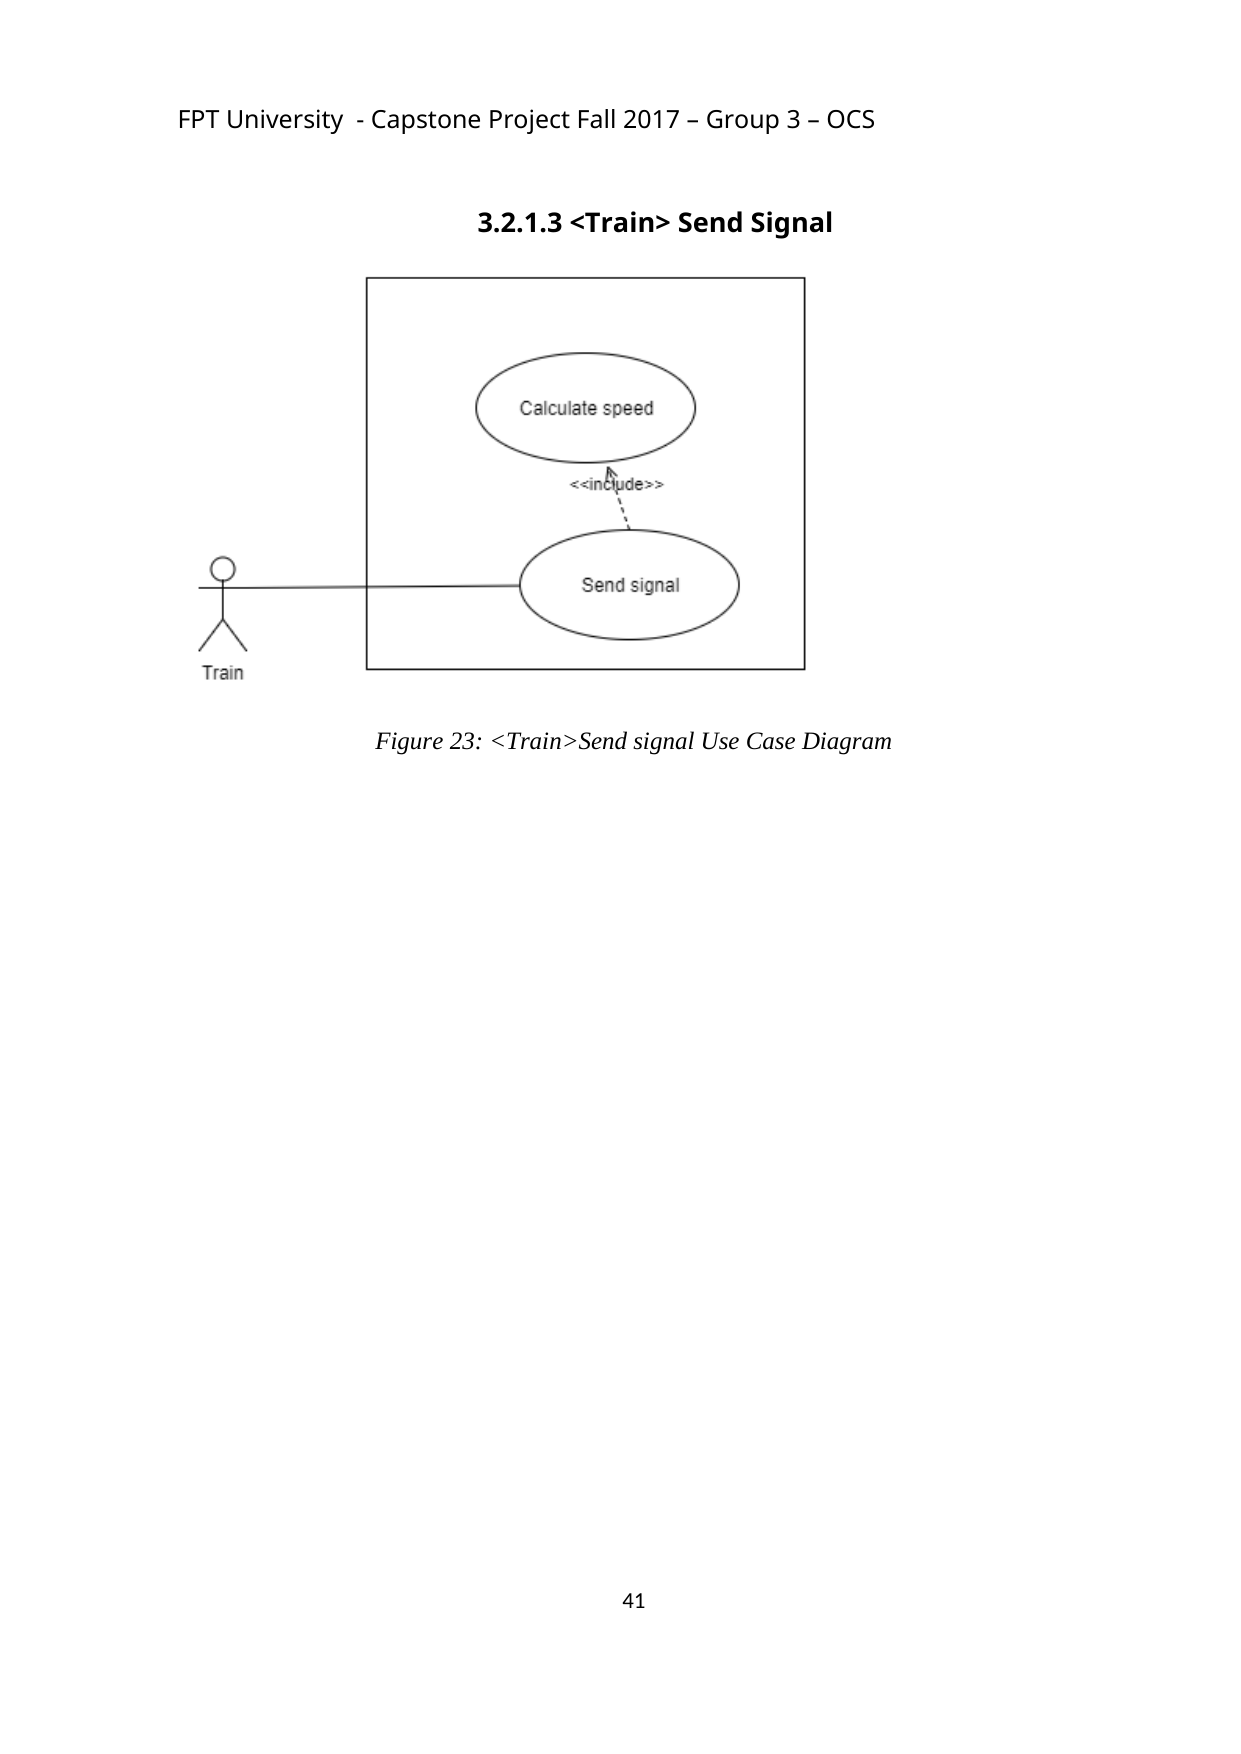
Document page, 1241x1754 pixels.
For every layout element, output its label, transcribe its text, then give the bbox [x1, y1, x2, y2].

picture [177, 243, 837, 708]
subtitle 3.2.1.3 <Train> Send Signal [477, 203, 1090, 240]
text Figure 23: <Train>Send signal Use Case Diagram [177, 726, 1090, 755]
